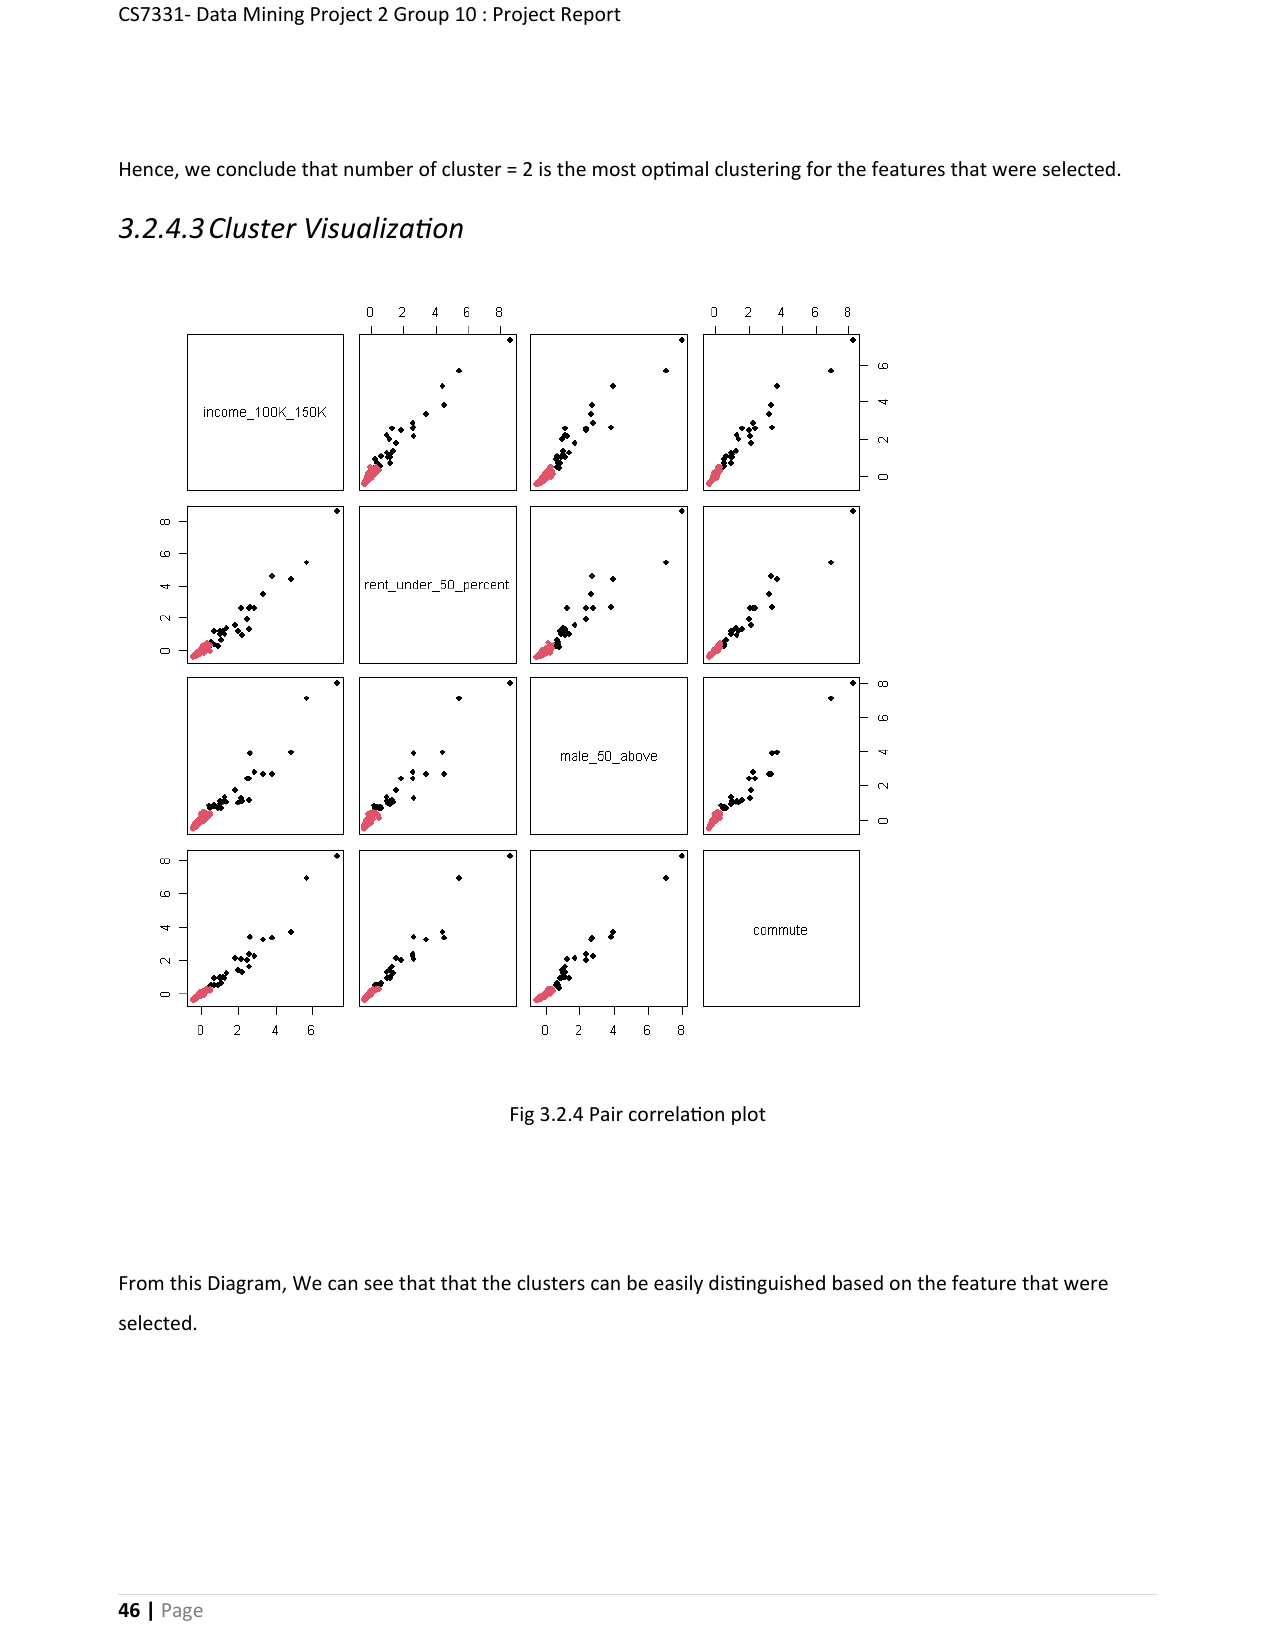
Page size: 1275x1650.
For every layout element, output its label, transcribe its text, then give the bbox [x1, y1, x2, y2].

text From this Diagram, We can see that that the clusters can be easily distinguished based on the feature that were selected. [118, 1269, 1157, 1336]
text Hence, we conclude that number of cluster = 2 is the most optimal clustering for the features that were selected. [118, 156, 1157, 182]
text Fig 3.2.4 Pair correlation plot [118, 1101, 1157, 1127]
picture [118, 265, 928, 1075]
subtitle Cluster Visualization [118, 208, 1157, 246]
